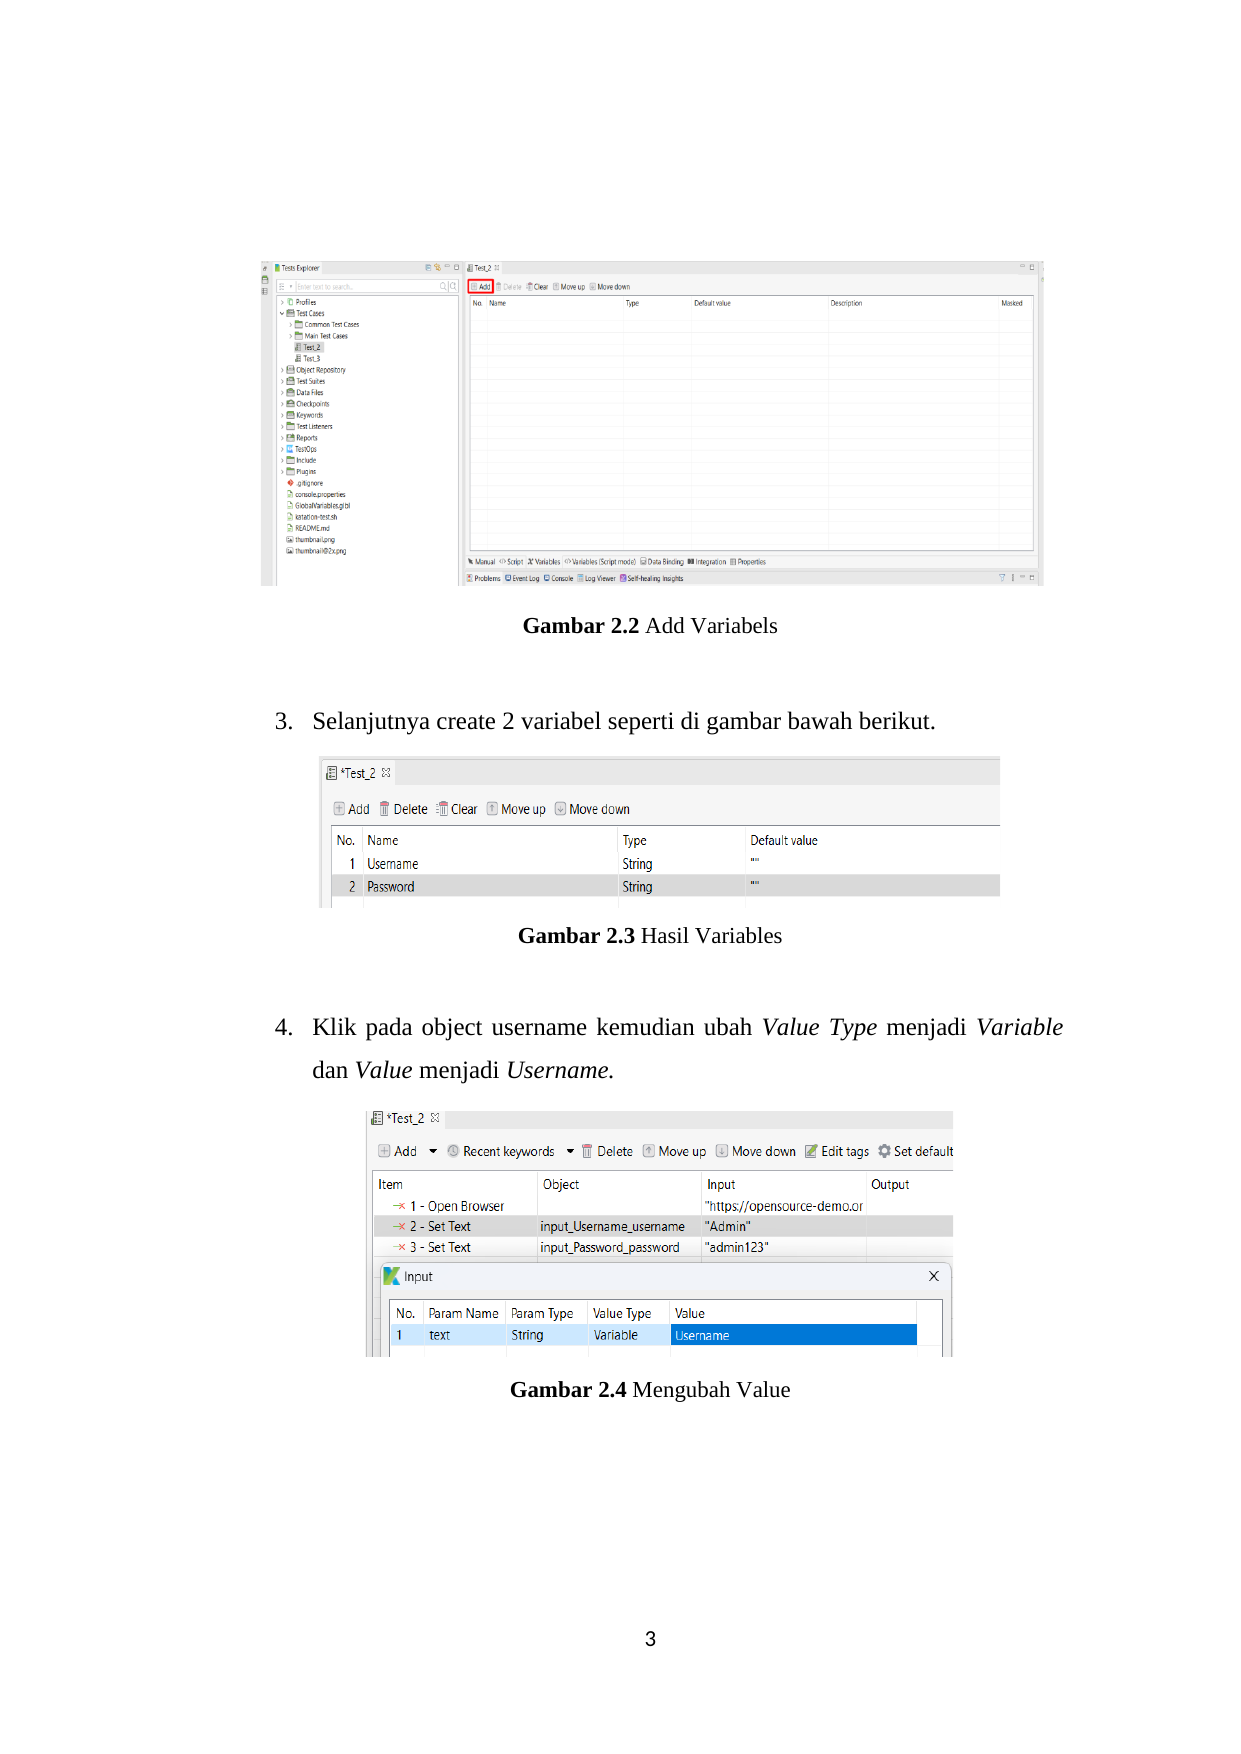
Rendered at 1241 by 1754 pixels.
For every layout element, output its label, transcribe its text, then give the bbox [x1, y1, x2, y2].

picture [318, 756, 1001, 908]
text Gambar 2.2 Add Variabels [237, 612, 1063, 638]
list Klik pada object username kemudian ubah Value Type menjadi Variable dan Value menjadi Username. [274, 1012, 1063, 1084]
picture [260, 261, 1044, 586]
list Selanjutnya create 2 variabel seperti di gambar bawah berikut. [274, 706, 1063, 735]
text Gambar 2.3 Hasil Variables [237, 922, 1063, 948]
picture [365, 1111, 954, 1357]
text Gambar 2.4 Mengubah Value [237, 1376, 1063, 1402]
